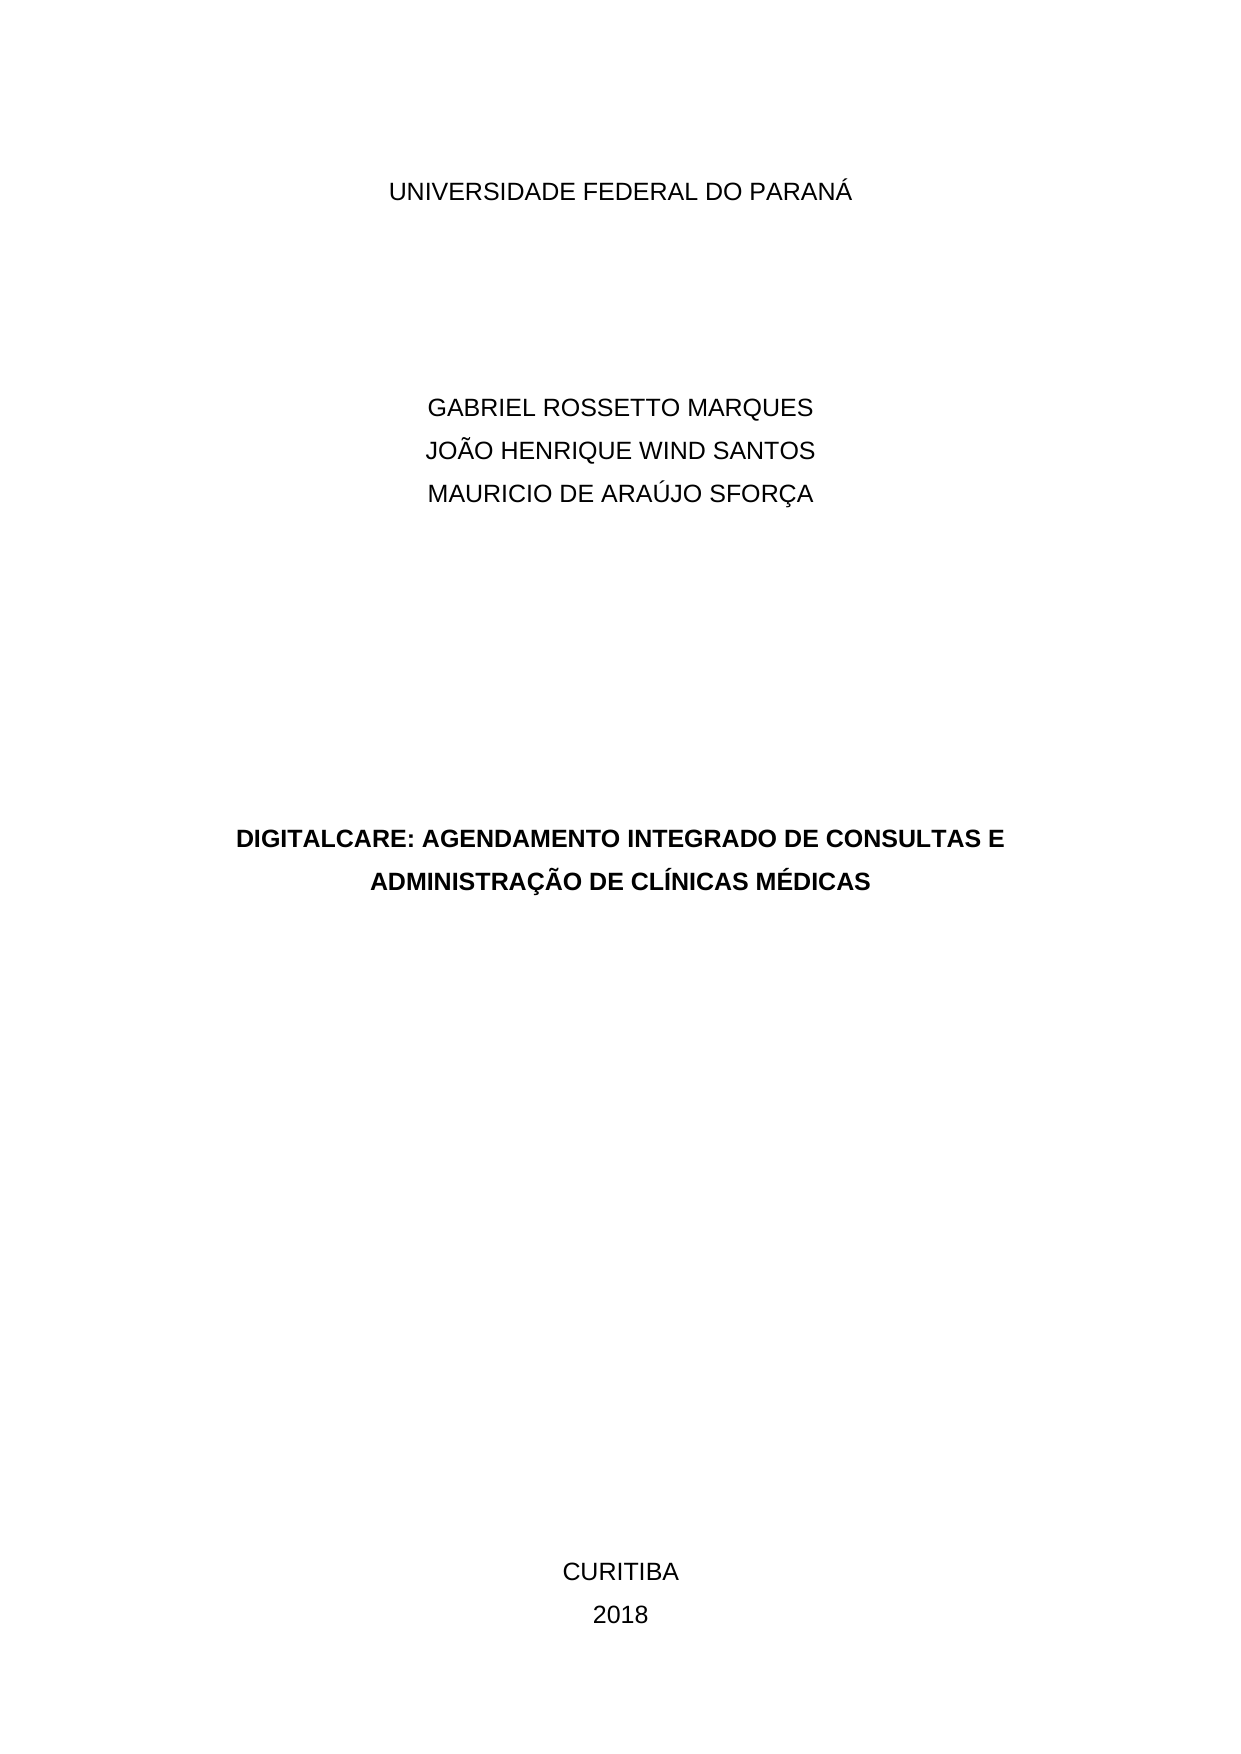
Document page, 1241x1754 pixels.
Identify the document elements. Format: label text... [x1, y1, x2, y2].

list 2018 [177, 1600, 1064, 1629]
list CURITIBA [177, 1557, 1064, 1586]
list JOÃO HENRIQUE WIND SANTOS [177, 436, 1064, 465]
list UNIVERSIDADE FEDERAL DO PARANÁ [177, 177, 1064, 206]
list GABRIEL ROSSETTO MARQUES [177, 393, 1064, 422]
list MAURICIO DE ARAÚJO SFORÇA [177, 479, 1064, 508]
list DIGITALCARE: AGENDAMENTO INTEGRADO DE CONSULTAS E ADMINISTRAÇÃO DE CLÍNICAS MÉDICAS [177, 824, 1064, 896]
